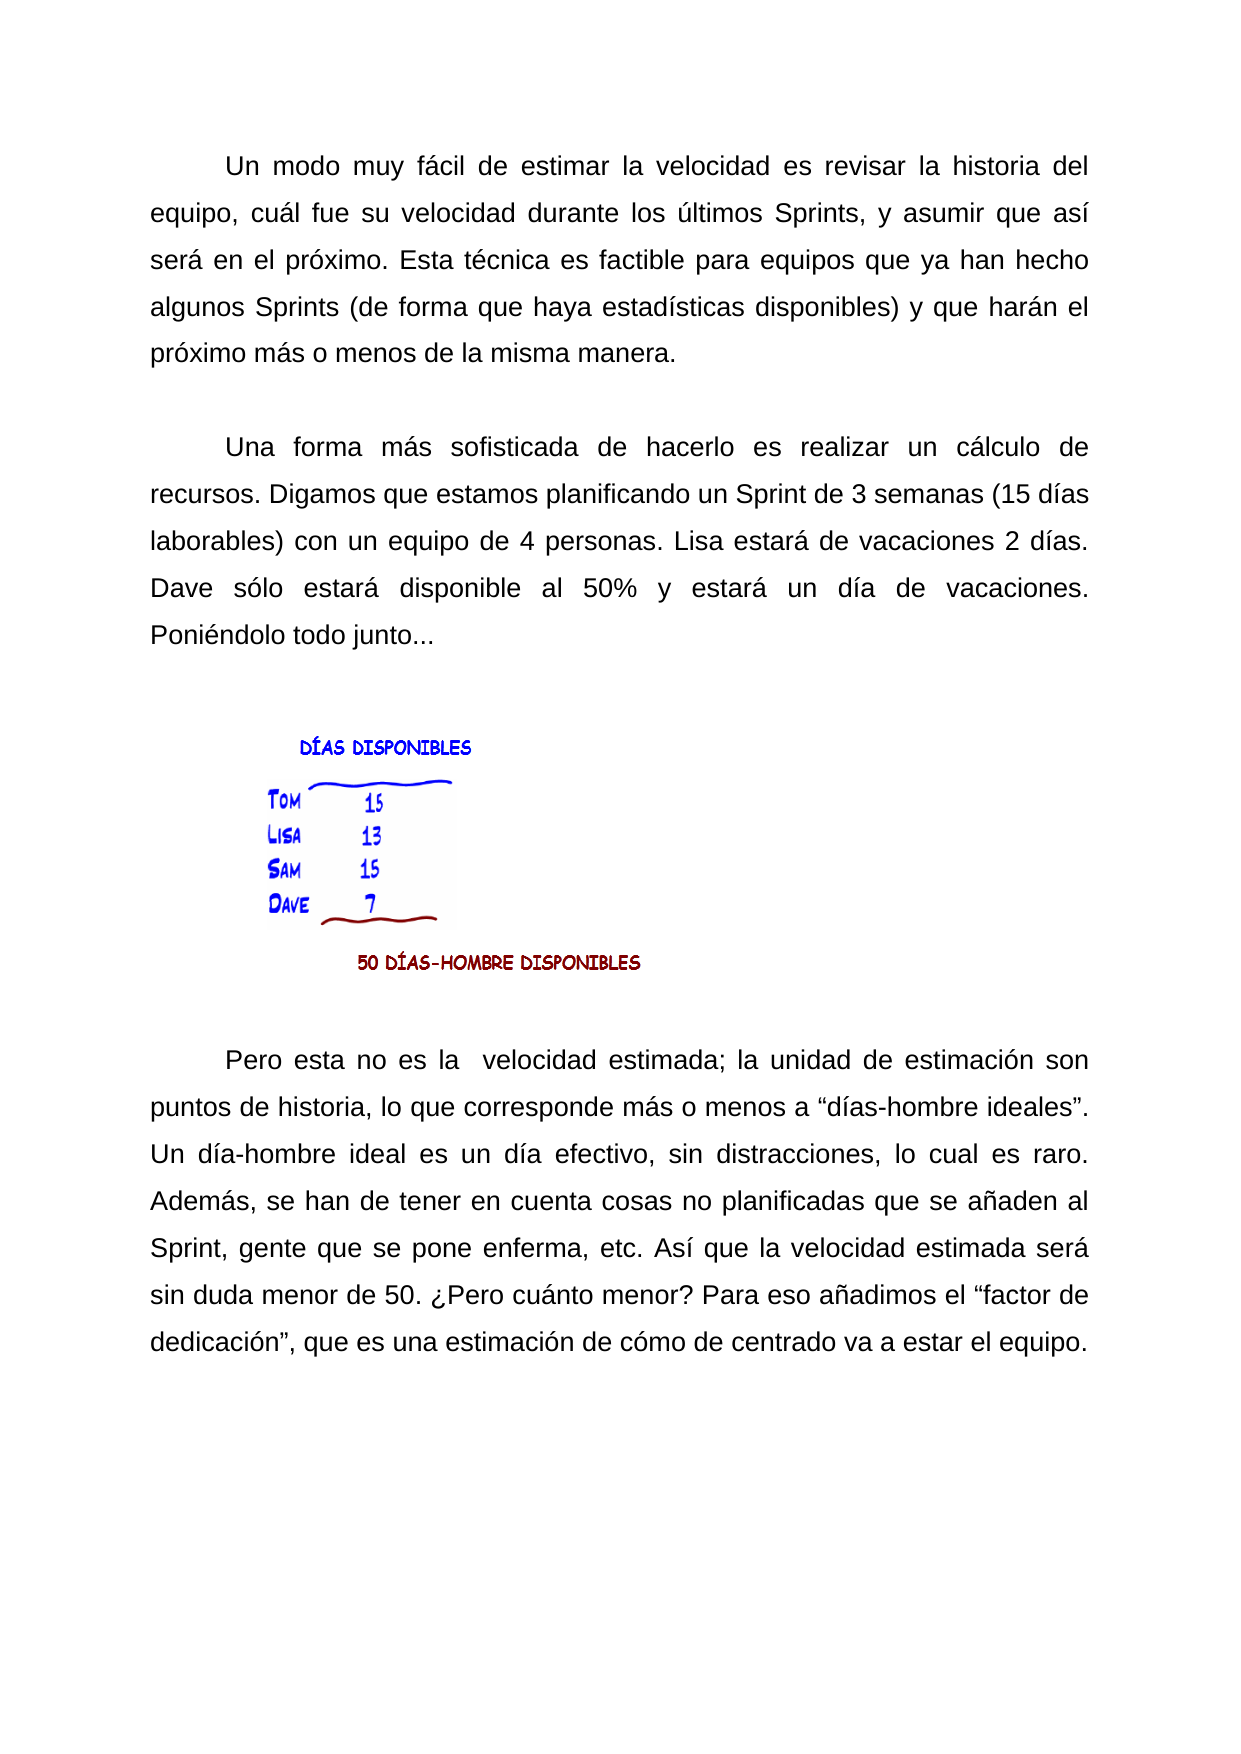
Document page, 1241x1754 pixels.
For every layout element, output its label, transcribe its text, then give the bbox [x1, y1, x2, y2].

picture [225, 712, 670, 985]
text Una forma más sofisticada de hacerlo es realizar un cálculo de recursos. Digamos que estamos planificando un Sprint de 3 semanas (15 días laborables) con un equipo de 4 personas. Lisa estará de vacaciones 2 días. Dave sólo estará disponible al 50% y estará un día de vacaciones. Poniéndolo todo junto... [150, 431, 1090, 650]
text Pero esta no es la velocidad estimada; la unidad de estimación son puntos de historia, lo que corresponde más o menos a “días-hombre ideales”. Un día-hombre ideal es un día efectivo, sin distracciones, lo cual es raro. Además, se han de tener en cuenta cosas no planificadas que se añaden al Sprint, gente que se pone enferma, etc. Así que la velocidad estimada será sin duda menor de 50. ¿Pero cuánto menor? Para eso añadimos el “factor de dedicación”, que es una estimación de cómo de centrado va a estar el equipo. [150, 1044, 1090, 1357]
text Un modo muy fácil de estimar la velocidad es revisar la historia del equipo, cuál fue su velocidad durante los últimos Sprints, y asumir que así será en el próximo. Esta técnica es factible para equipos que ya han hecho algunos Sprints (de forma que haya estadísticas disponibles) y que harán el próximo más o menos de la misma manera. [150, 150, 1090, 369]
